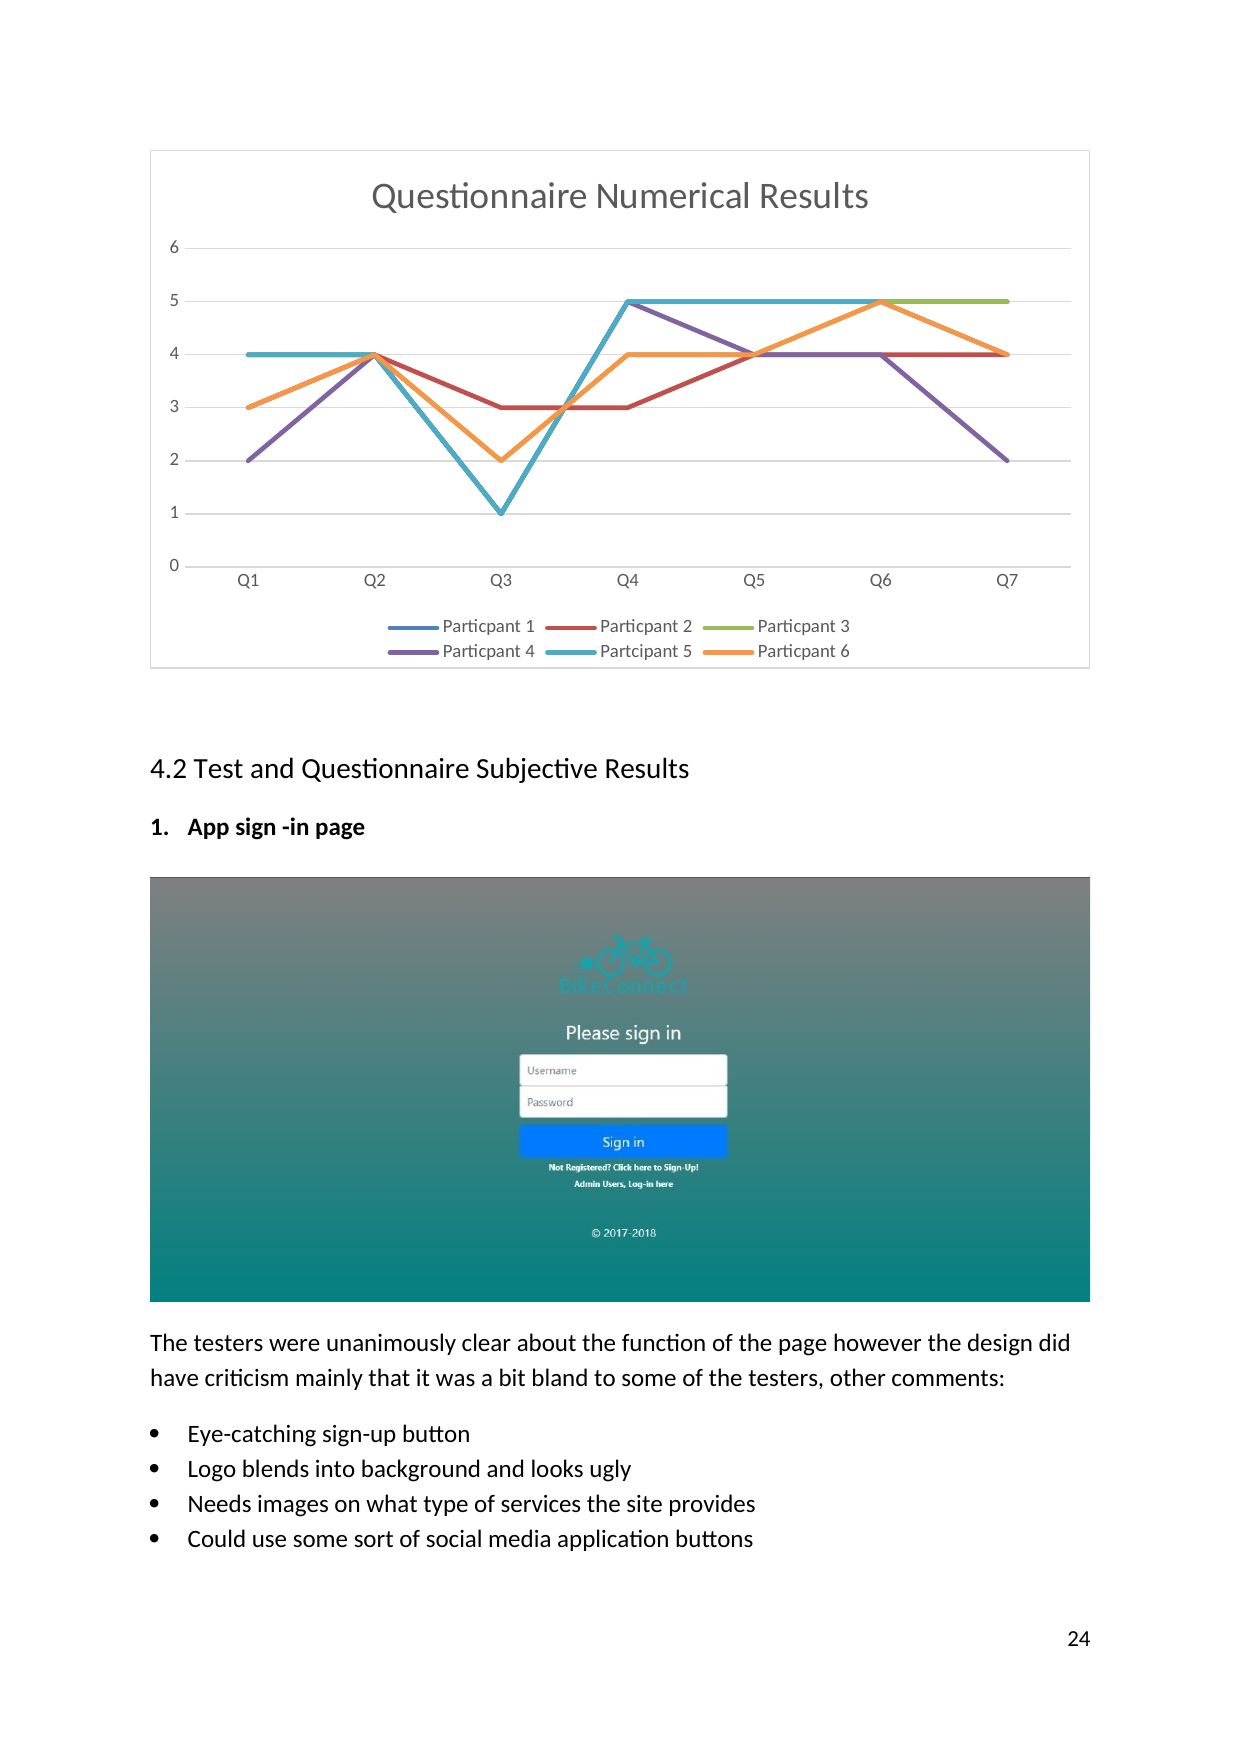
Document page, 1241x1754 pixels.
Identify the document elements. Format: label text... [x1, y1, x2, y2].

list App sign -in page [150, 811, 1090, 842]
text The testers were unanimously clear about the function of the page however the design did have criticism mainly that it was a bit bland to some of the testers, other comments: [150, 1327, 1090, 1392]
list Could use some sort of social media application buttons [150, 1523, 1090, 1553]
picture [150, 877, 1091, 1302]
list Eye-catching sign-up button [150, 1418, 1090, 1448]
text 4.2 Test and Questionnaire Subjective Results [150, 750, 1090, 785]
list Needs images on what type of services the site provides [150, 1488, 1090, 1518]
list Logo blends into background and looks ugly [150, 1453, 1090, 1483]
